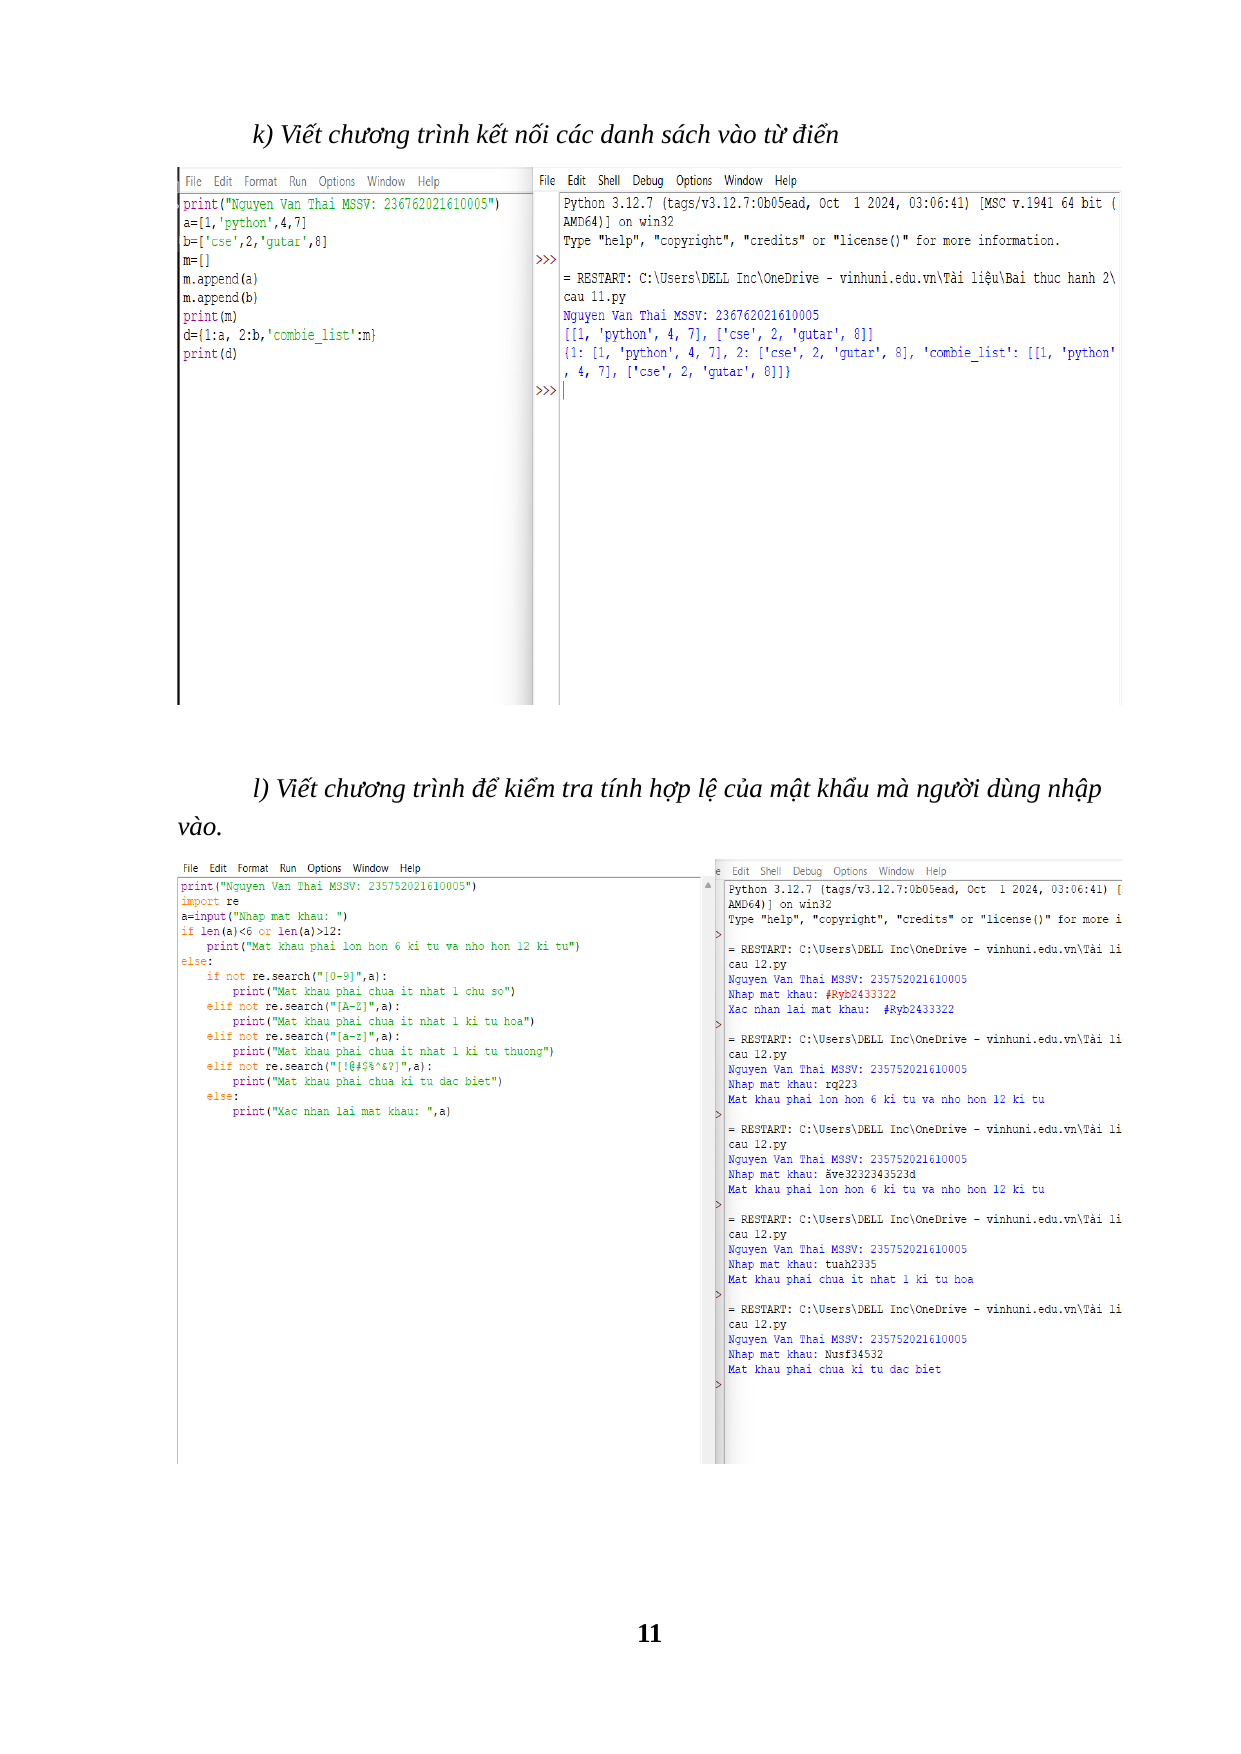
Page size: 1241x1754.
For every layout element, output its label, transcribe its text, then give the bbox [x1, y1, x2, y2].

subtitle l) Viết chương trình để kiểm tra tính hợp lệ của mật khẩu mà người dùng nhập vào. [177, 773, 1122, 841]
picture [177, 167, 1122, 705]
subtitle k) Viết chương trình kết nối các danh sách vào từ điển [177, 118, 1122, 149]
picture [177, 859, 1123, 1464]
